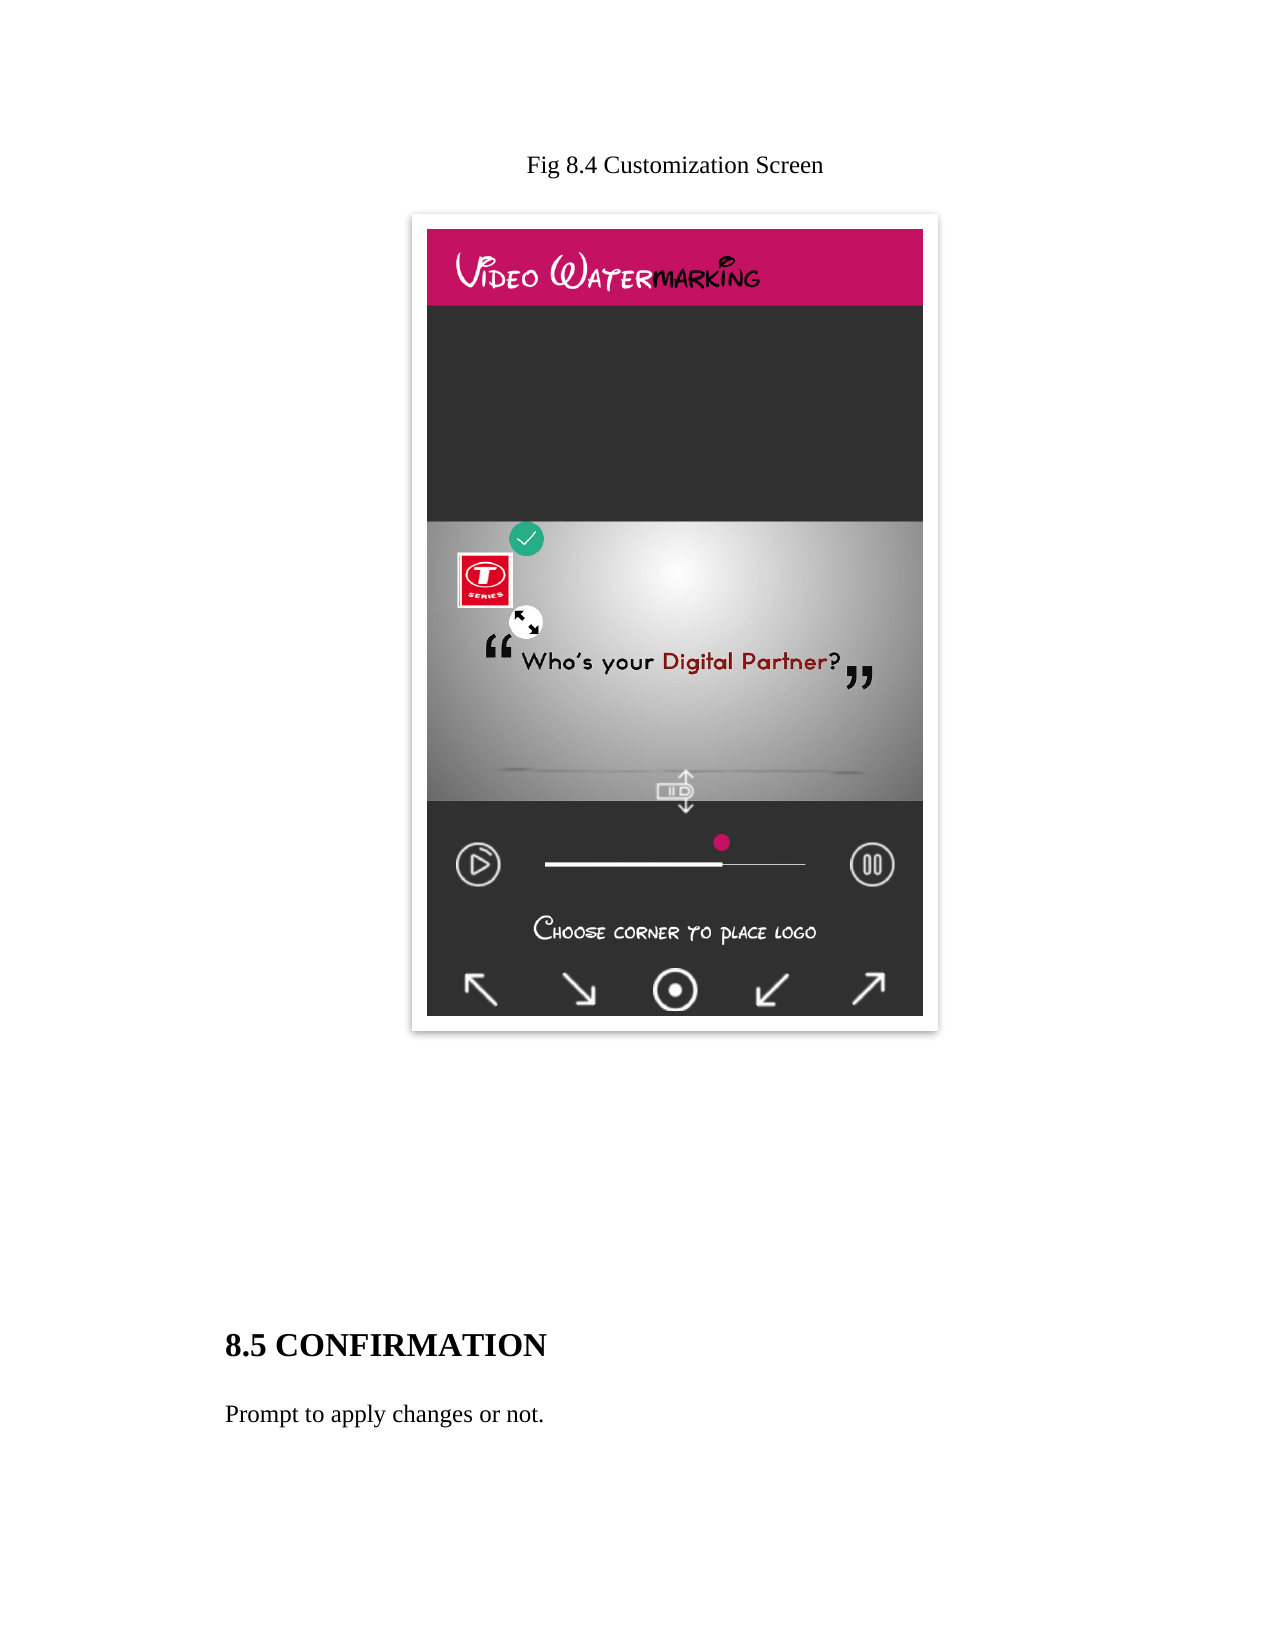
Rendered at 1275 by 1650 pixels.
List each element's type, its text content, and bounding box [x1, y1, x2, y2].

text 8.5 CONFIRMATION [225, 1325, 1125, 1364]
text Prompt to apply changes or not. [225, 1399, 1125, 1428]
picture [427, 229, 923, 1016]
text Fig 8.4 Customization Screen [225, 150, 1125, 179]
